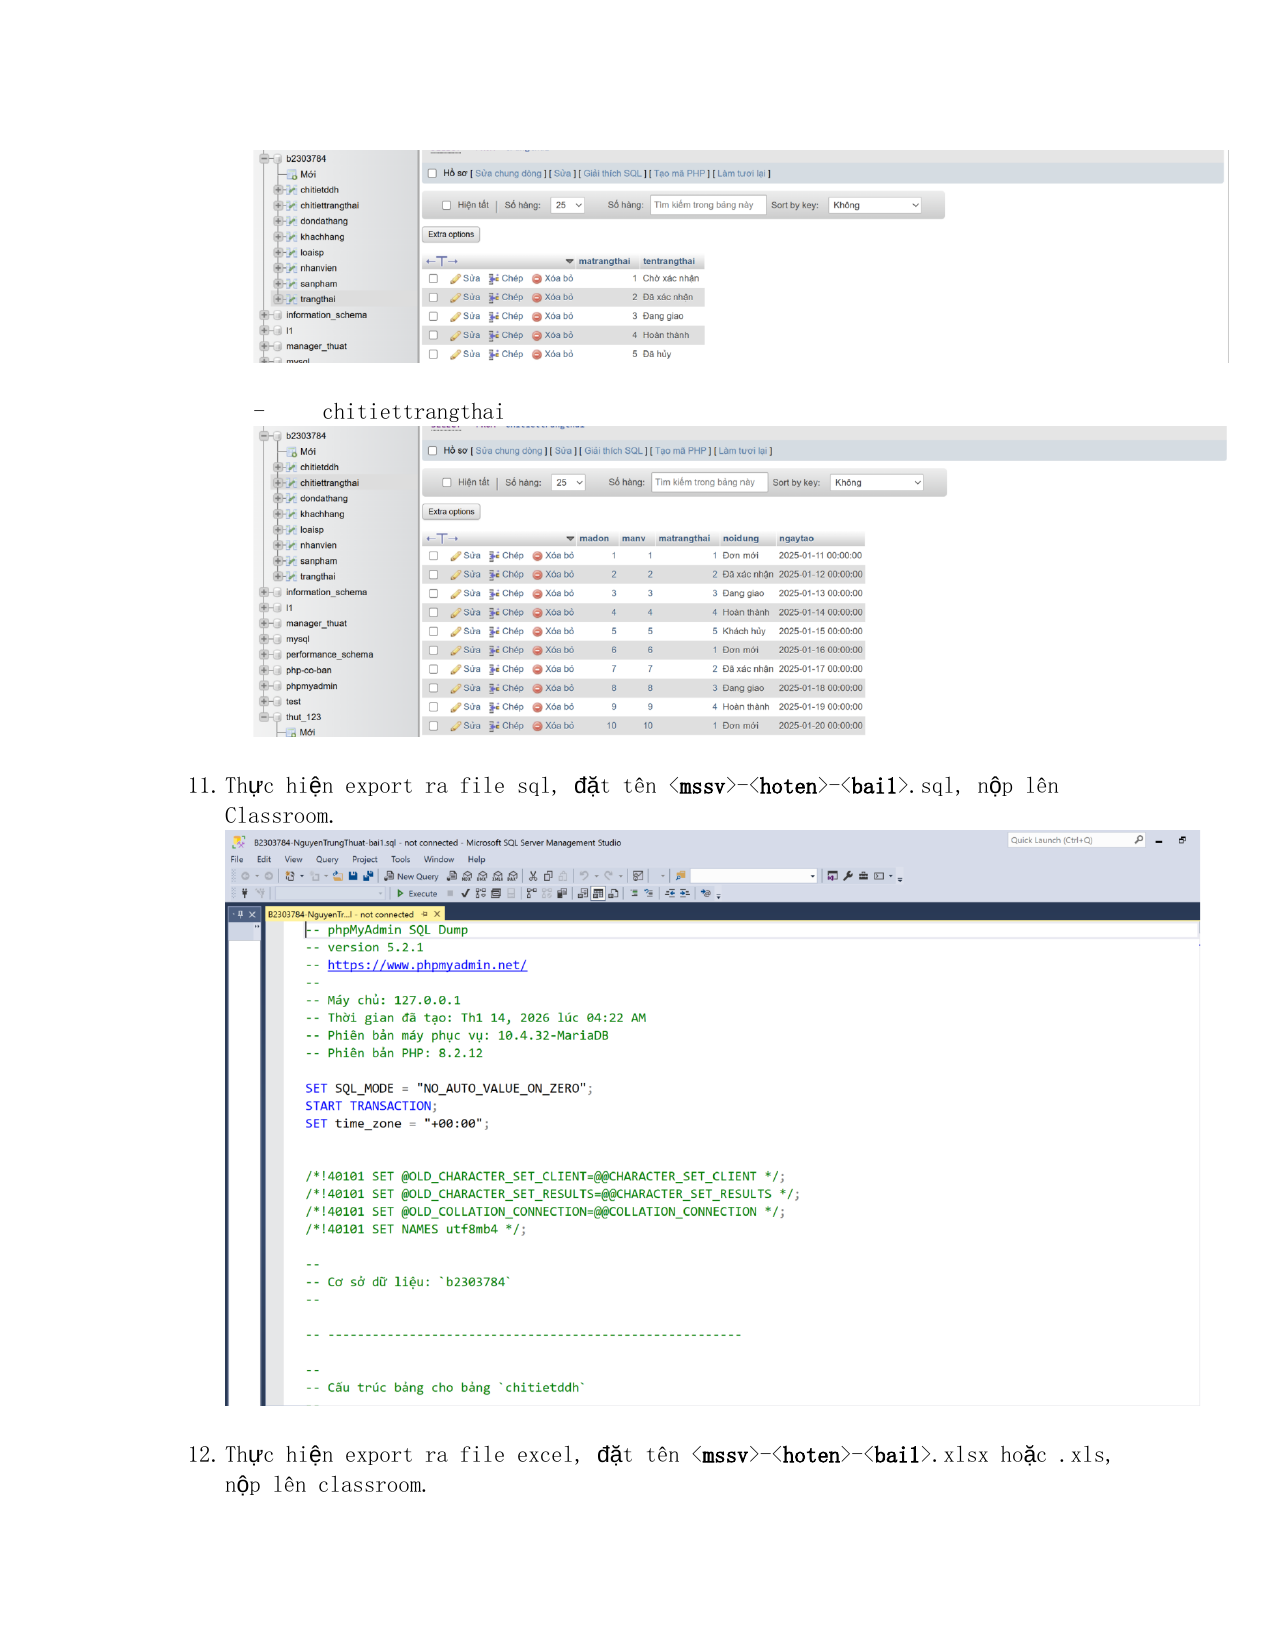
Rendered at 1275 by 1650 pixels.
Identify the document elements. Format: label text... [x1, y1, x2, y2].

picture [253, 426, 1229, 737]
list Thực hiện export ra file sql, đặt tên <mssv>-<hoten>-<bai1>.sql, nộp lên Classroom. [187, 771, 1125, 827]
text - chitiettrangthai [253, 396, 1125, 422]
picture [253, 150, 1229, 363]
picture [225, 830, 1200, 1406]
list Thực hiện export ra file excel, đặt tên <mssv>-<hoten>-<bai1>.xlsx hoặc .xls, nộp lên classroom. [187, 1439, 1125, 1496]
